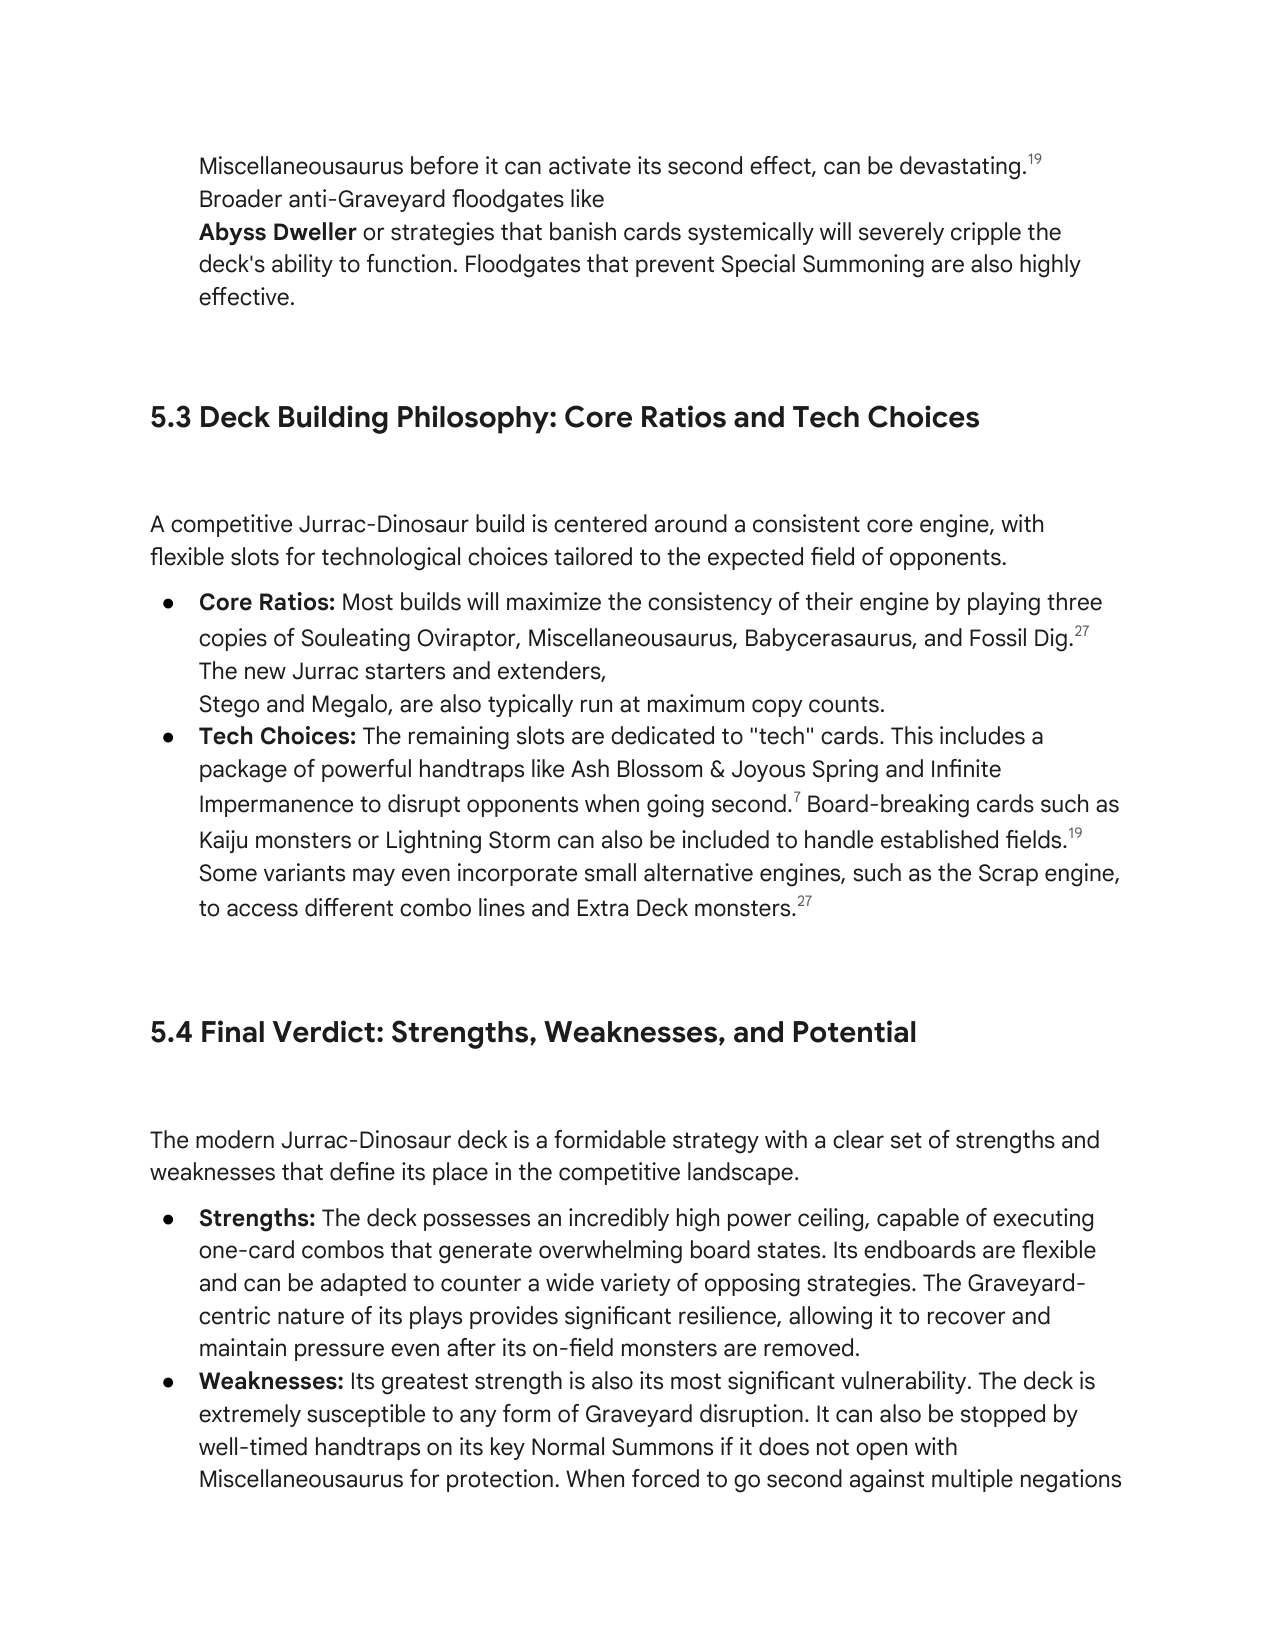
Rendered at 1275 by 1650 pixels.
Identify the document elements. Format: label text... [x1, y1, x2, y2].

text A competitive Jurrac-Dinosaur build is centered around a consistent core engine, with flexible slots for technological choices tailored to the expected field of opponents. [150, 511, 1125, 572]
text The modern Jurrac-Dinosaur deck is a formidable strategy with a clear set of strengths and weaknesses that define its place in the competitive landscape. [150, 1126, 1125, 1187]
subtitle 5.4 Final Verdict: Strengths, Weaknesses, and Potential [150, 1014, 1125, 1051]
list Tech Choices: The remaining slots are dedicated to "tech" cards. This includes a package of powerful handtraps like Ash Blossom & Joyous Spring and Infinite Impermanence to disrupt opponents when going second.7 Board-breaking cards such as Kaiju monsters or Lightning Storm can also be included to handle established fields.19 Some variants may even incorporate small alternative engines, such as the Scrap engine, to access different combo lines and Extra Deck monsters.27 [161, 722, 1125, 924]
list Core Ratios: Most builds will maximize the consistency of their engine by playing three copies of Souleating Oviraptor, Miscellaneousaurus, Babycerasaurus, and Fossil Dig.27 The new Jurrac starters and extenders, Stego and Megalo, are also typically run at maximum copy counts. [161, 589, 1125, 718]
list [161, 1367, 1125, 1494]
list Strengths: The deck possesses an incredibly high power ceiling, capable of executing one-card combos that generate overwhelming board states. Its endboards are flexible and can be adapted to counter a wide variety of opposing strategies. The Graveyard-centric nature of its plays provides significant resilience, allowing it to recover and maintain pressure even after its on-field monsters are removed. [161, 1204, 1125, 1363]
subtitle 5.3 Deck Building Philosophy: Core Ratios and Tech Choices [150, 399, 1125, 435]
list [161, 150, 1125, 312]
